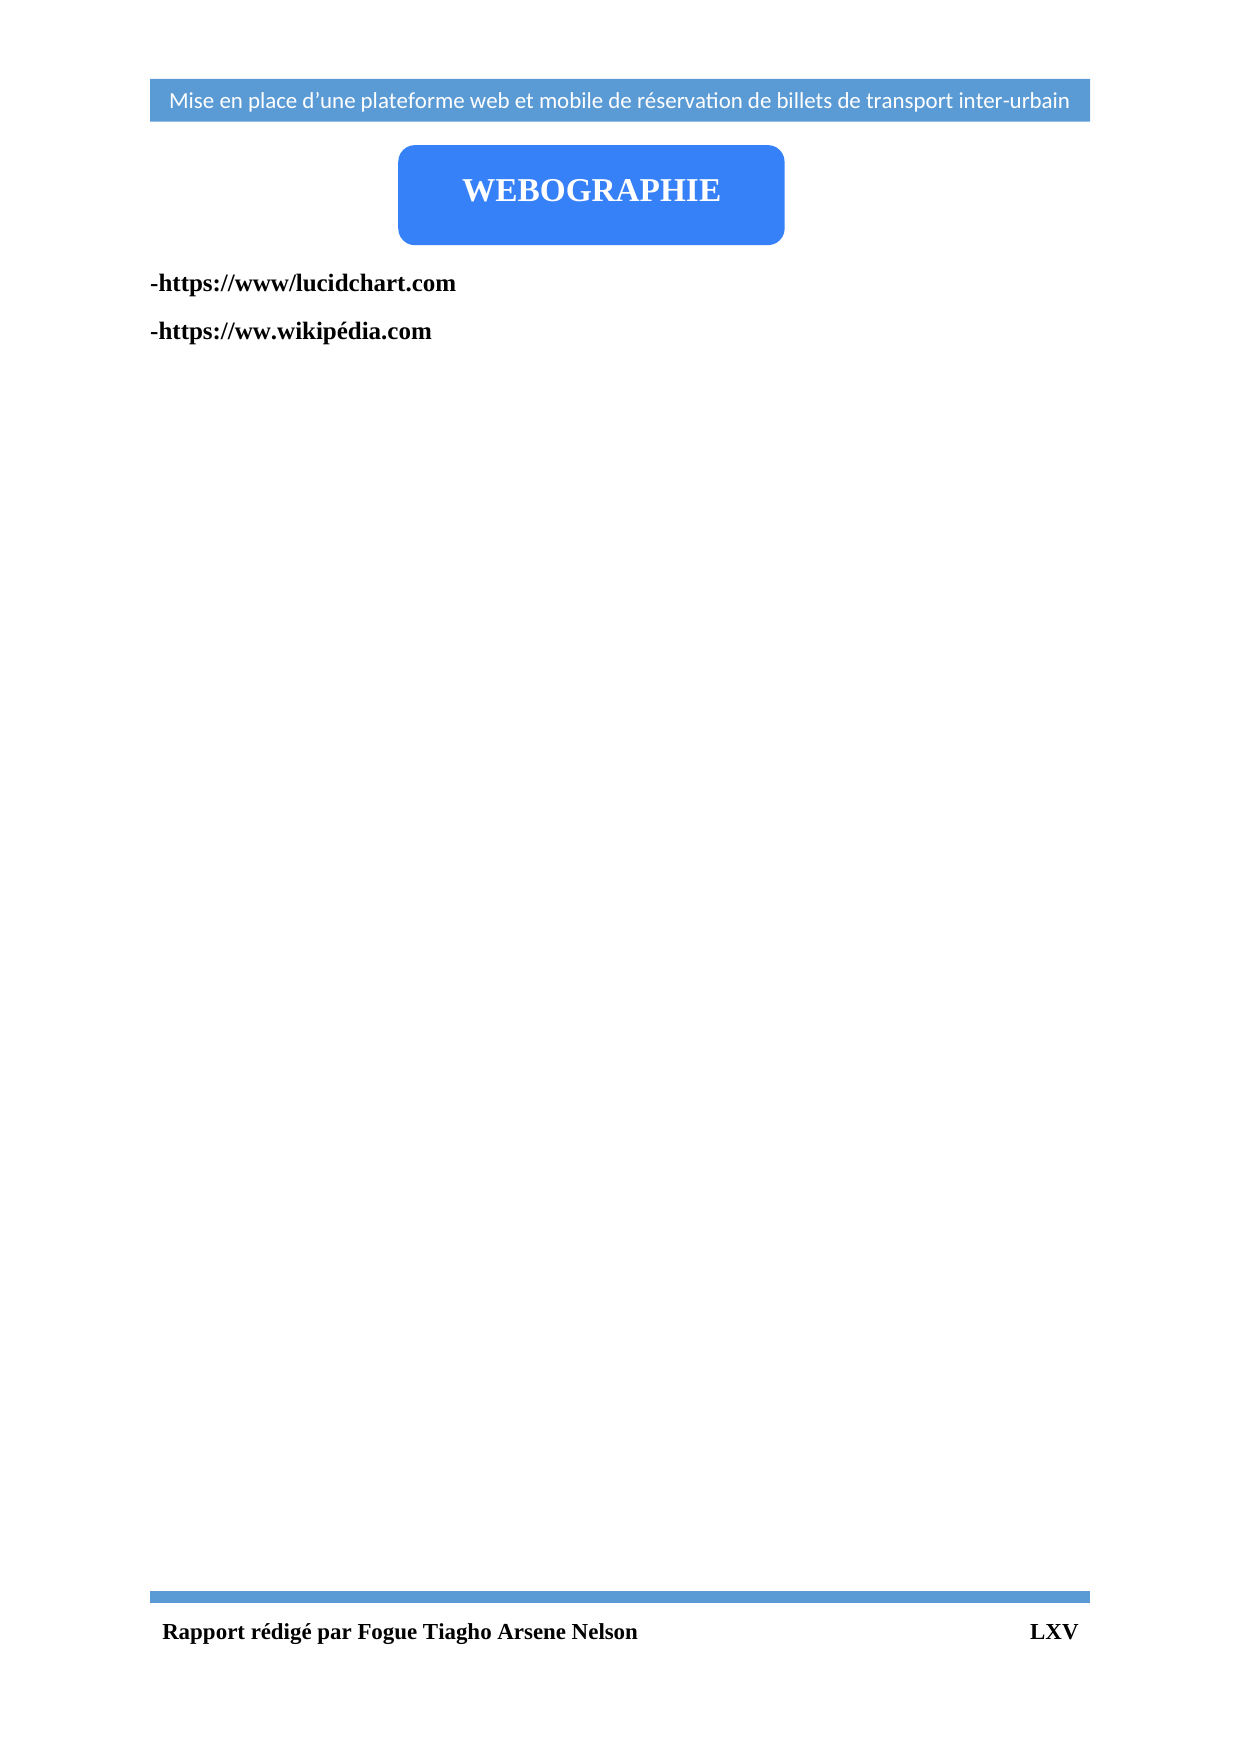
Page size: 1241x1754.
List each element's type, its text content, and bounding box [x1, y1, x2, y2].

text -https://ww.wikipédia.com [150, 316, 1090, 344]
text -https://www/lucidchart.com [150, 268, 1090, 297]
